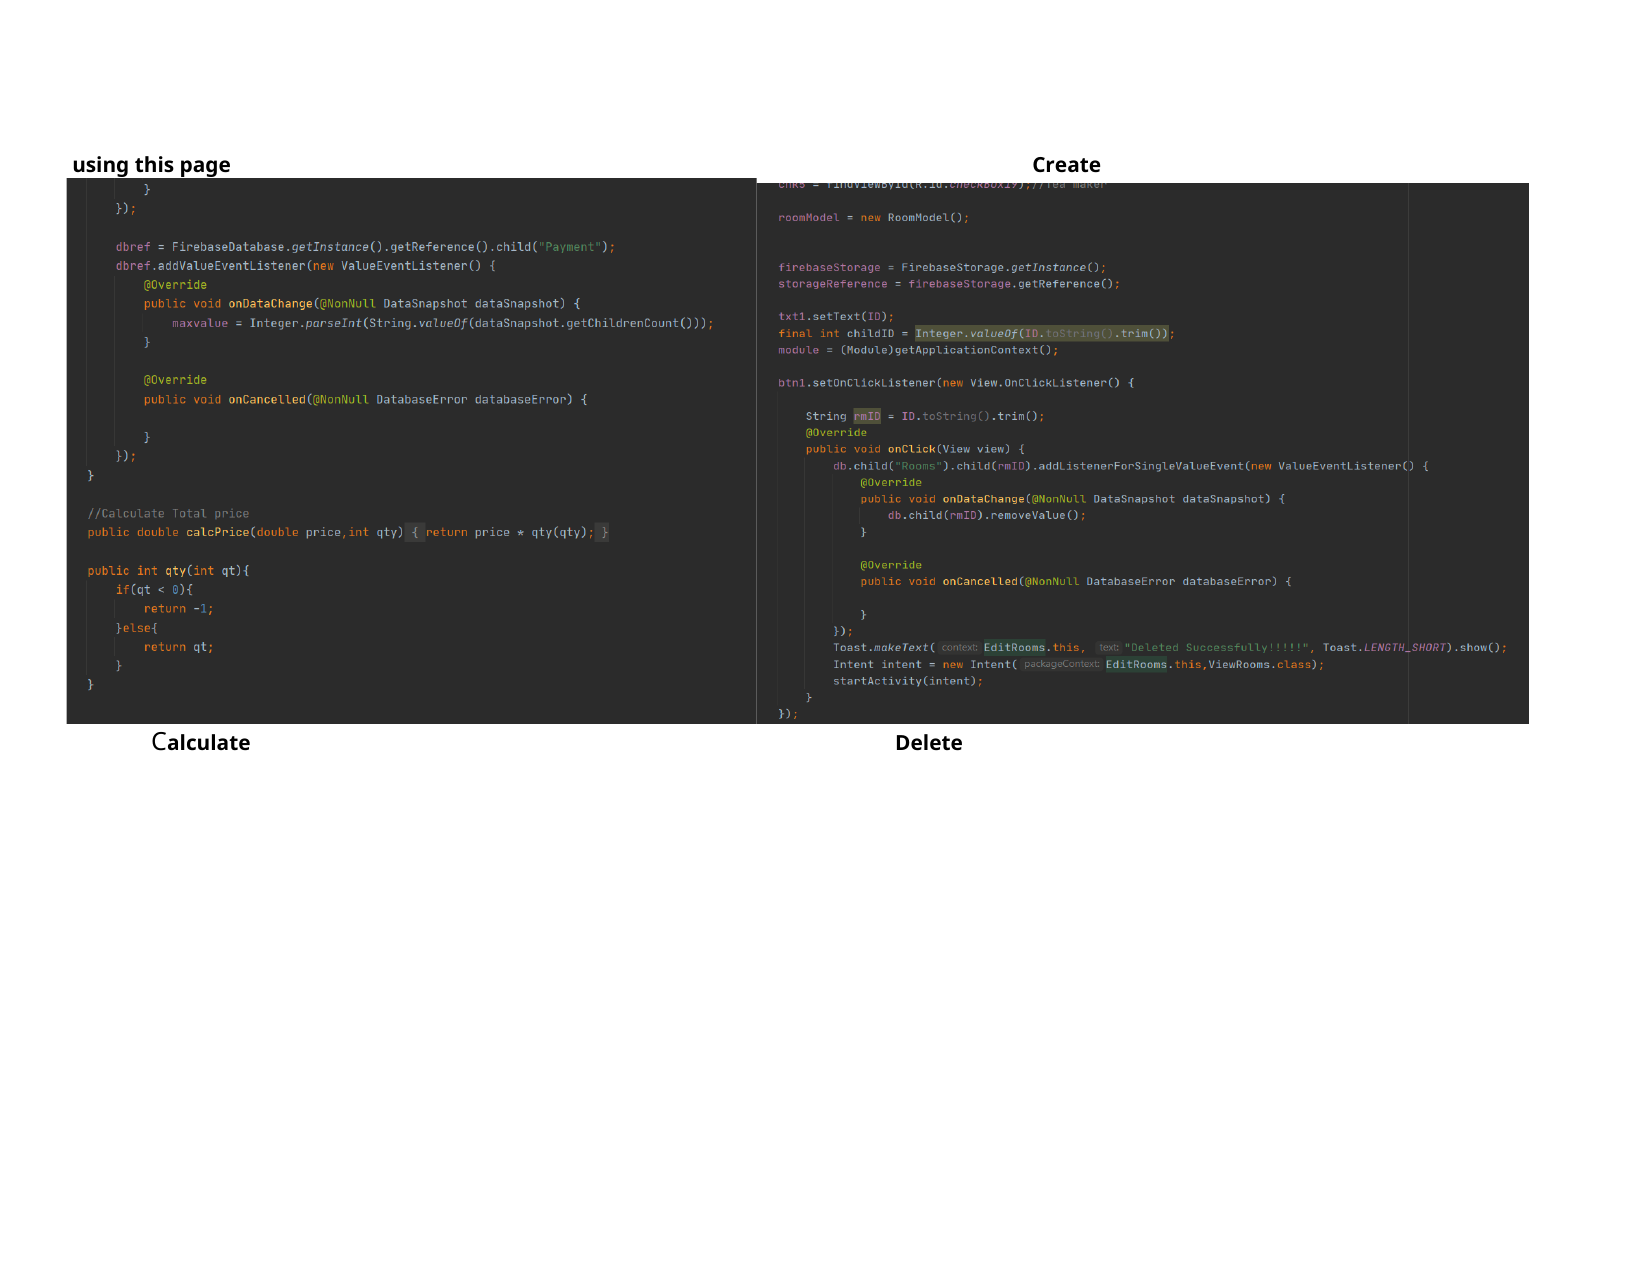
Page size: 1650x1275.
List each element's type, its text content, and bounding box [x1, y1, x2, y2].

text Calculate Delete [67, 723, 1537, 757]
picture [66, 178, 1529, 724]
text using this page Create [67, 150, 1537, 178]
